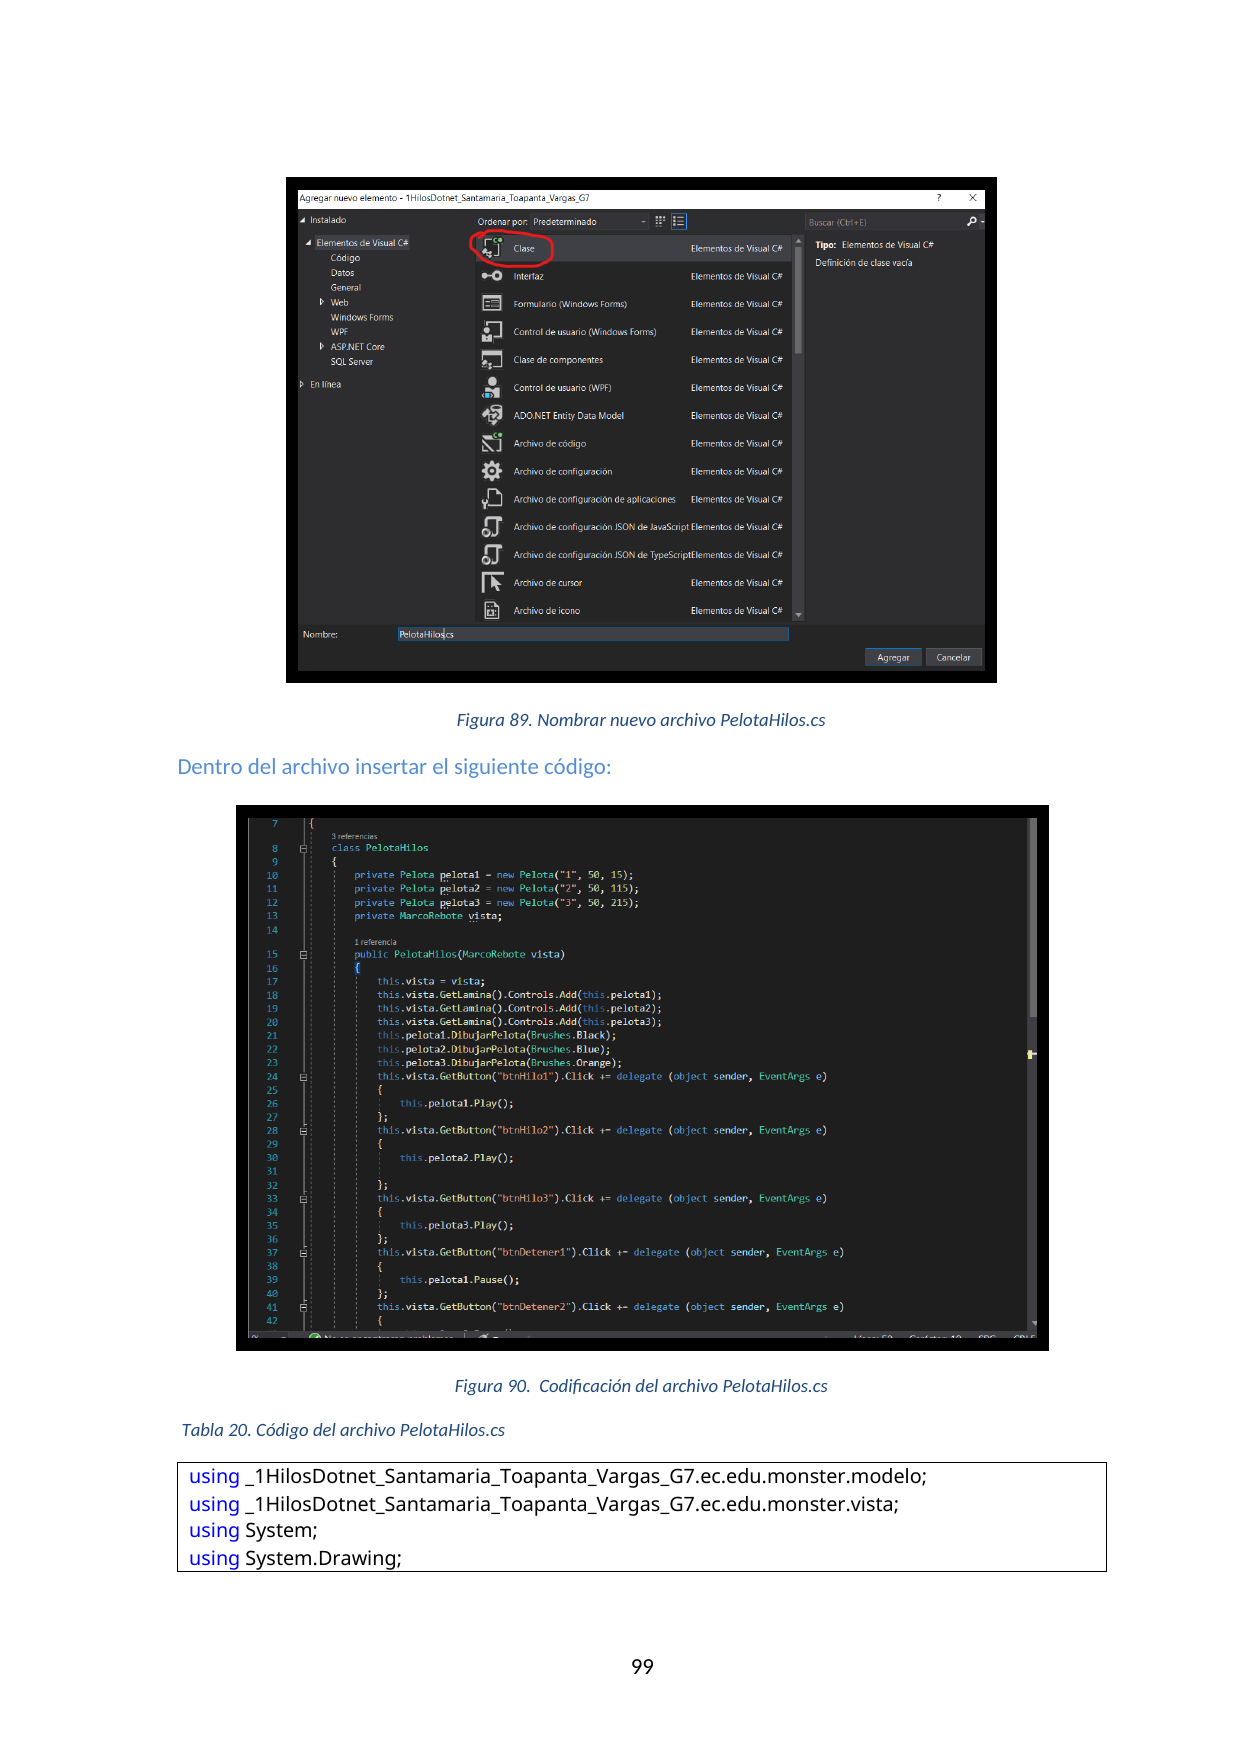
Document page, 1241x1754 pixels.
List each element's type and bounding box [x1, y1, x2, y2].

picture [248, 818, 1037, 1338]
picture [298, 190, 985, 671]
